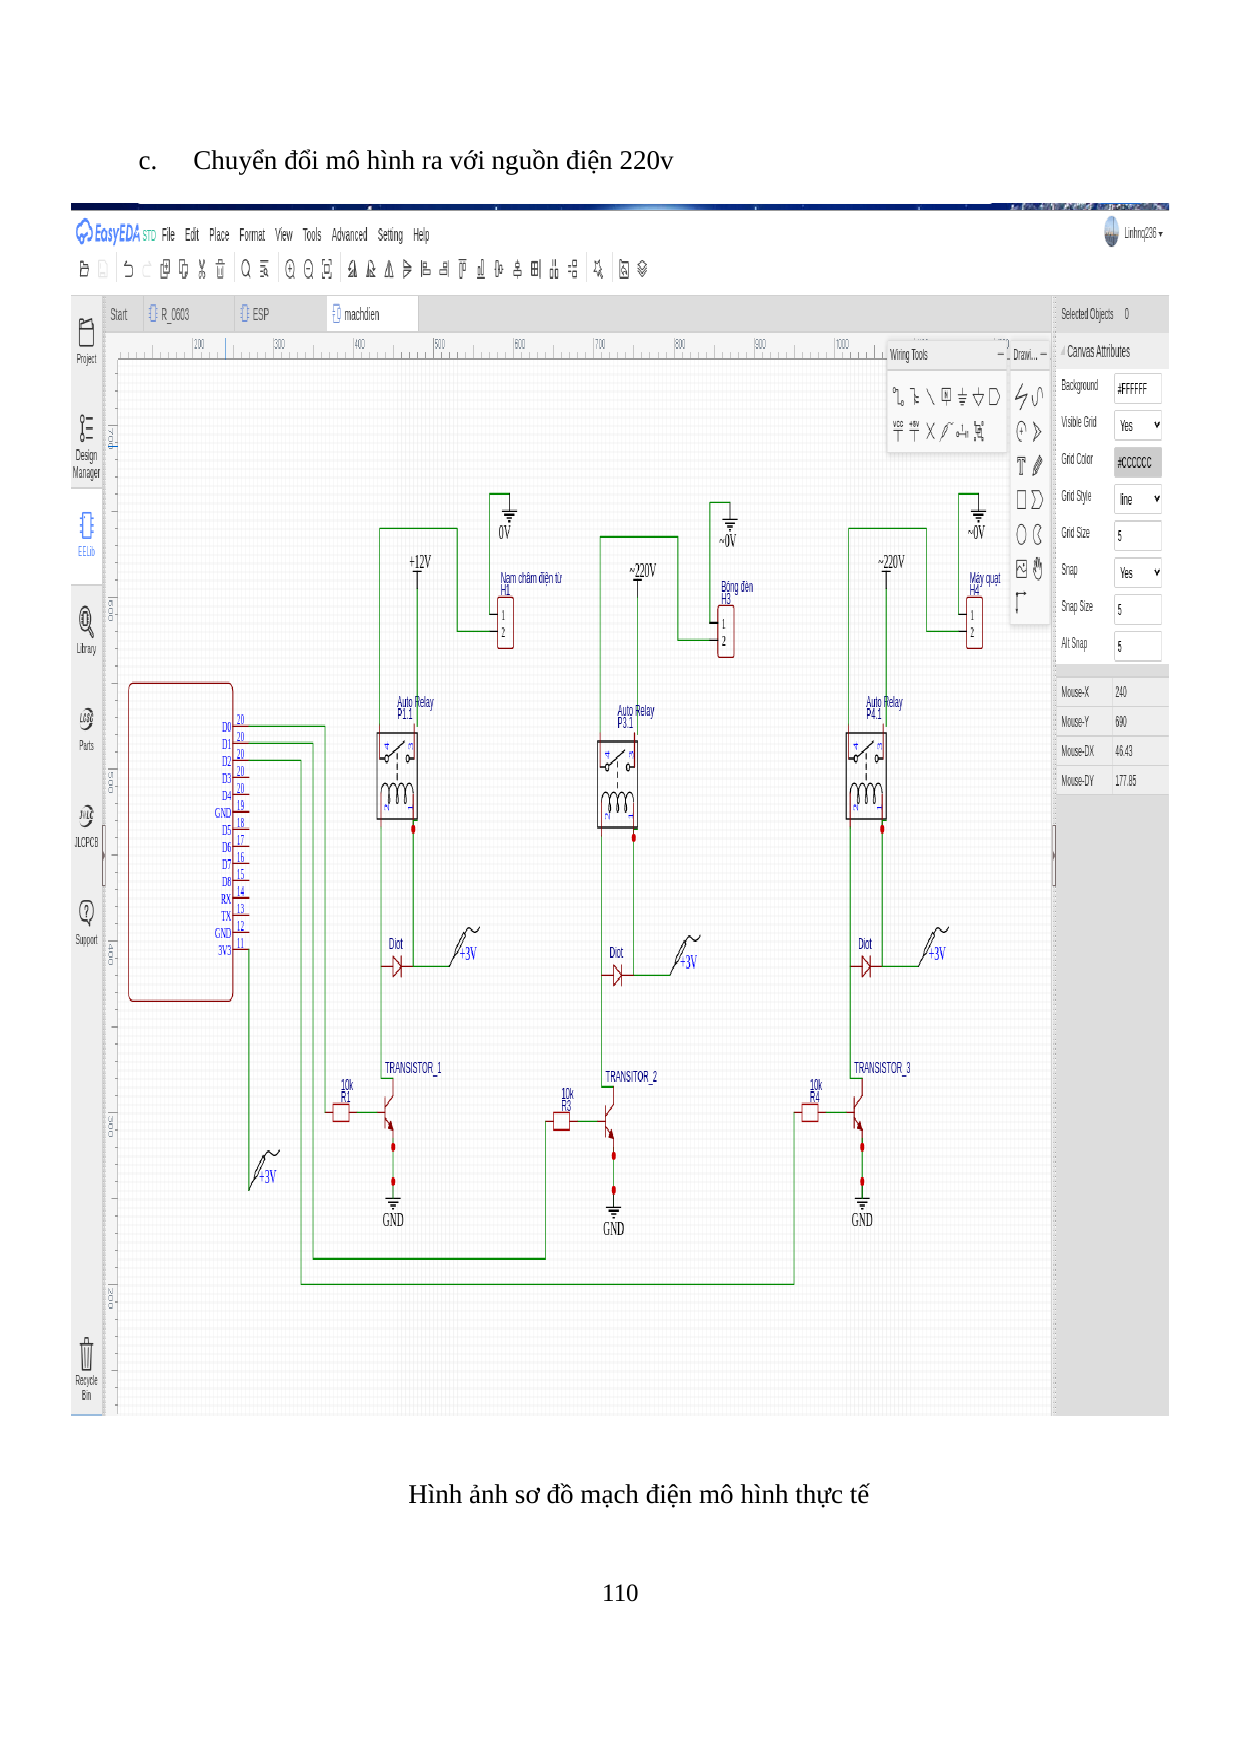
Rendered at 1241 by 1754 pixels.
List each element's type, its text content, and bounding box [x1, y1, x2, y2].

list Hình ảnh sơ đồ mạch điện mô hình thực tế [156, 1478, 1122, 1509]
text c. Chuyển đổi mô hình ra với nguồn điện 220v [118, 144, 1122, 175]
picture [71, 203, 1170, 1416]
